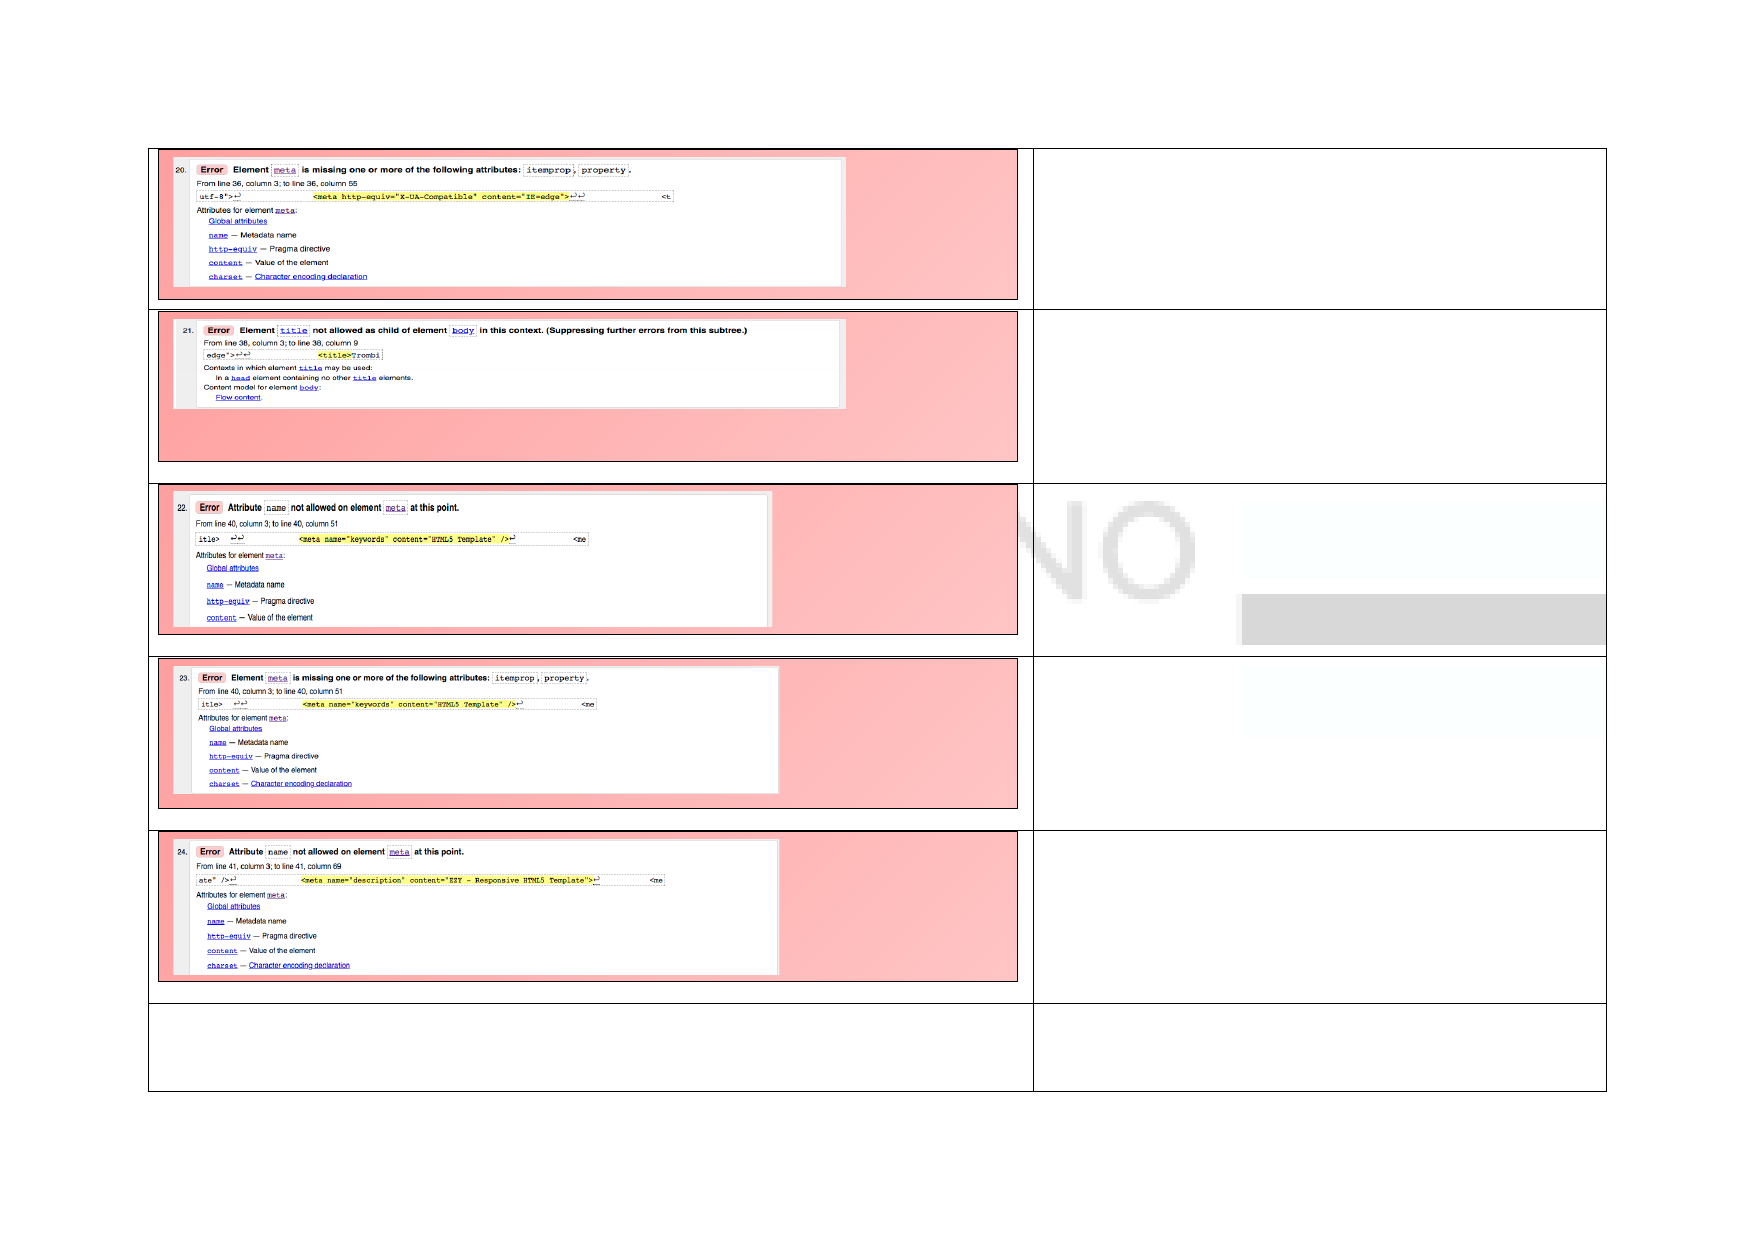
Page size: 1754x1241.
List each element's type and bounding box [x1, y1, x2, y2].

table_cell [1034, 657, 1606, 830]
picture [173, 839, 780, 975]
table_cell [149, 831, 1033, 1003]
table_cell [1034, 831, 1606, 1003]
table_cell [149, 310, 1033, 483]
table_cell [1034, 310, 1606, 483]
table_cell [149, 149, 1033, 309]
table_cell [149, 484, 1033, 656]
picture [173, 319, 846, 409]
table_cell [1034, 484, 1606, 656]
picture [173, 491, 773, 627]
table_cell [1034, 149, 1606, 309]
picture [173, 157, 846, 287]
table_cell [1034, 1004, 1606, 1091]
picture [173, 666, 780, 794]
table_cell [149, 1004, 1033, 1091]
table_cell [149, 657, 1033, 830]
